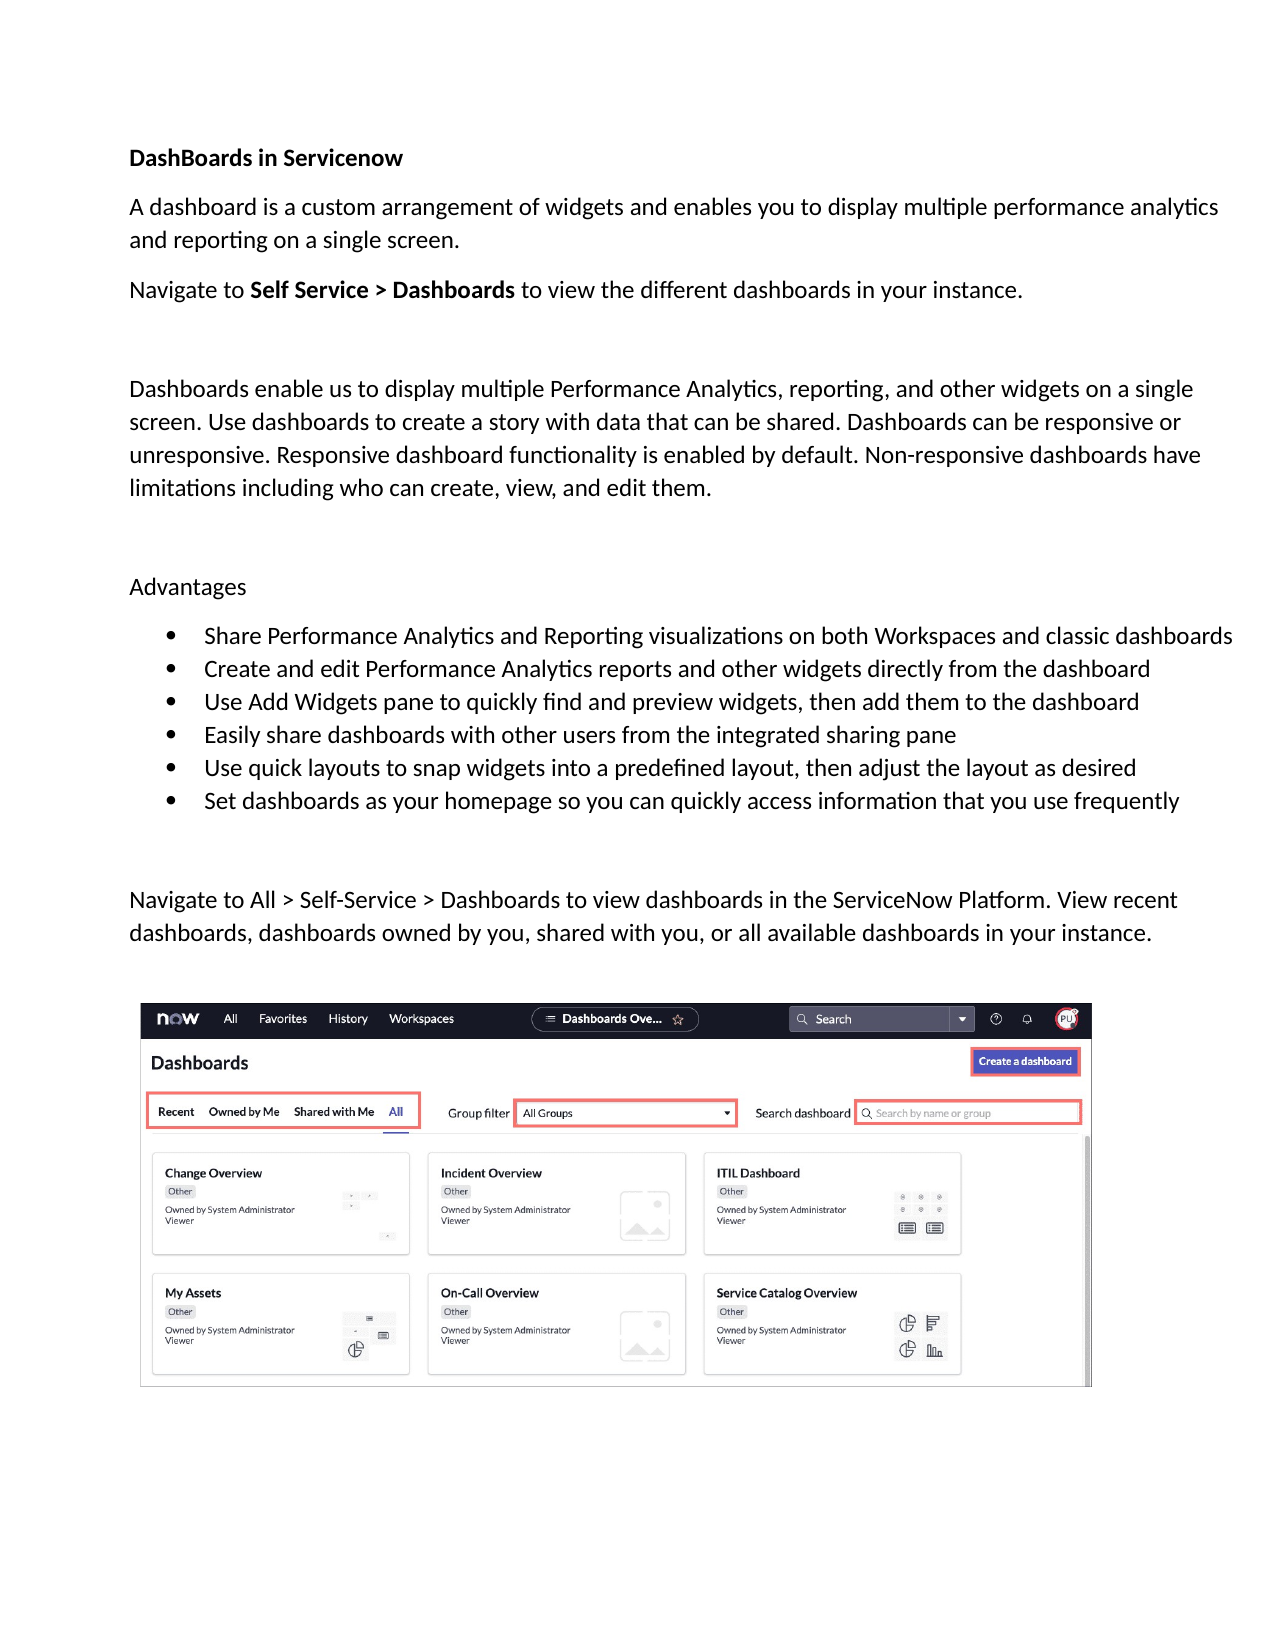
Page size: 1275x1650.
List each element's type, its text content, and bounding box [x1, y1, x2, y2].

list Share Performance Analytics and Reporting visualizations on both Workspaces and classic dashboards [167, 620, 1237, 651]
list Create and edit Performance Analytics reports and other widgets directly from the dashboard [167, 653, 1237, 684]
list Easily share dashboards with other users from the integrated sharing pane [167, 719, 1237, 750]
text A dashboard is a custom arrangement of widgets and enables you to display multiple performance analytics and reporting on a single screen. [129, 191, 1237, 255]
picture [140, 1003, 1092, 1387]
text Navigate to Self Service > Dashboards to view the different dashboards in your instance. [129, 274, 1237, 304]
text Advantages [129, 571, 1237, 601]
list Set dashboards as your homepage so you can quickly access information that you use frequently [167, 785, 1237, 816]
list Use Add Widgets pane to quickly find and preview widgets, then add them to the dashboard [167, 686, 1237, 717]
list Use quick layouts to snap widgets into a predefined layout, then adjust the layout as desired [167, 752, 1237, 783]
text Navigate to All > Self-Service > Dashboards to view dashboards in the ServiceNow Platform. View recent dashboards, dashboards owned by you, shared with you, or all available dashboards in your instance. [129, 884, 1237, 948]
text DashBoards in Servicenow [129, 142, 1237, 172]
text Dashboards enable us to display multiple Performance Analytics, reporting, and other widgets on a single screen. Use dashboards to create a story with data that can be shared. Dashboards can be responsive or unresponsive. Responsive dashboard functionality is enabled by default. Non-responsive dashboards have limitations including who can create, view, and edit them. [129, 373, 1237, 502]
